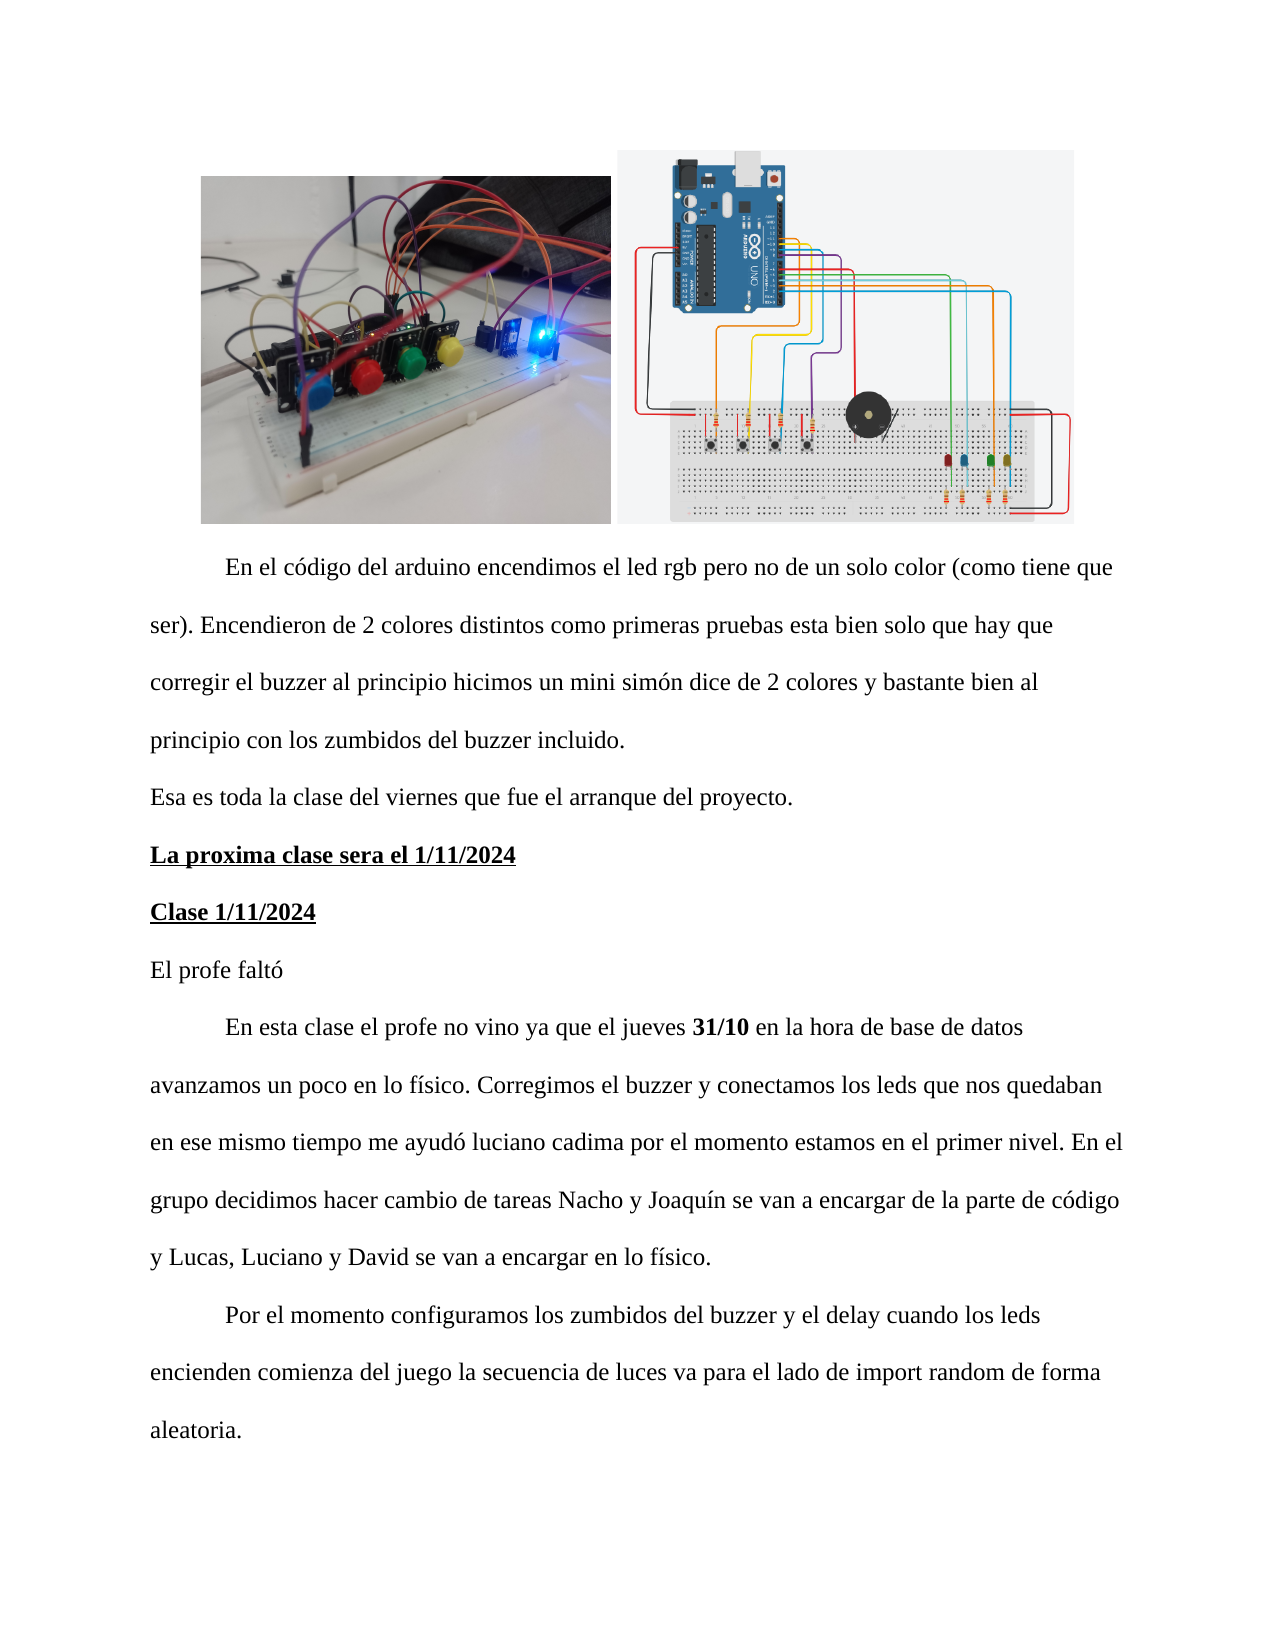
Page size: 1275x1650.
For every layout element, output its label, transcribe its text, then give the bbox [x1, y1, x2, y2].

text El profe faltó [150, 955, 1125, 983]
text En esta clase el profe no vino ya que el jueves 31/10 en la hora de base de datos avanzamos un poco en lo físico. Corregimos el buzzer y conectamos los leds que nos quedaban en ese mismo tiempo me ayudó luciano cadima por el momento estamos en el primer nivel. En el grupo decidimos hacer cambio de tareas Nacho y Joaquín se van a encargar de la parte de código y Lucas, Luciano y David se van a encargar en lo físico. [150, 1012, 1125, 1271]
text En el código del arduino encendimos el led rgb pero no de un solo color (como tiene que ser). Encendieron de 2 colores distintos como primeras pruebas esta bien solo que hay que corregir el buzzer al principio hicimos un mini simón dice de 2 colores y bastante bien al principio con los zumbidos del buzzer incluido. [150, 552, 1125, 753]
text Clase 1/11/2024 [150, 897, 1125, 926]
picture [617, 150, 1075, 524]
text Esa es toda la clase del viernes que fue el arranque del proyecto. [150, 782, 1125, 811]
text Por el momento configuramos los zumbidos del buzzer y el delay cuando los leds encienden comienza del juego la secuencia de luces va para el lado de import random de forma aleatoria. [150, 1300, 1125, 1443]
picture [200, 176, 611, 524]
text La proxima clase sera el 1/11/2024 [150, 840, 1125, 868]
